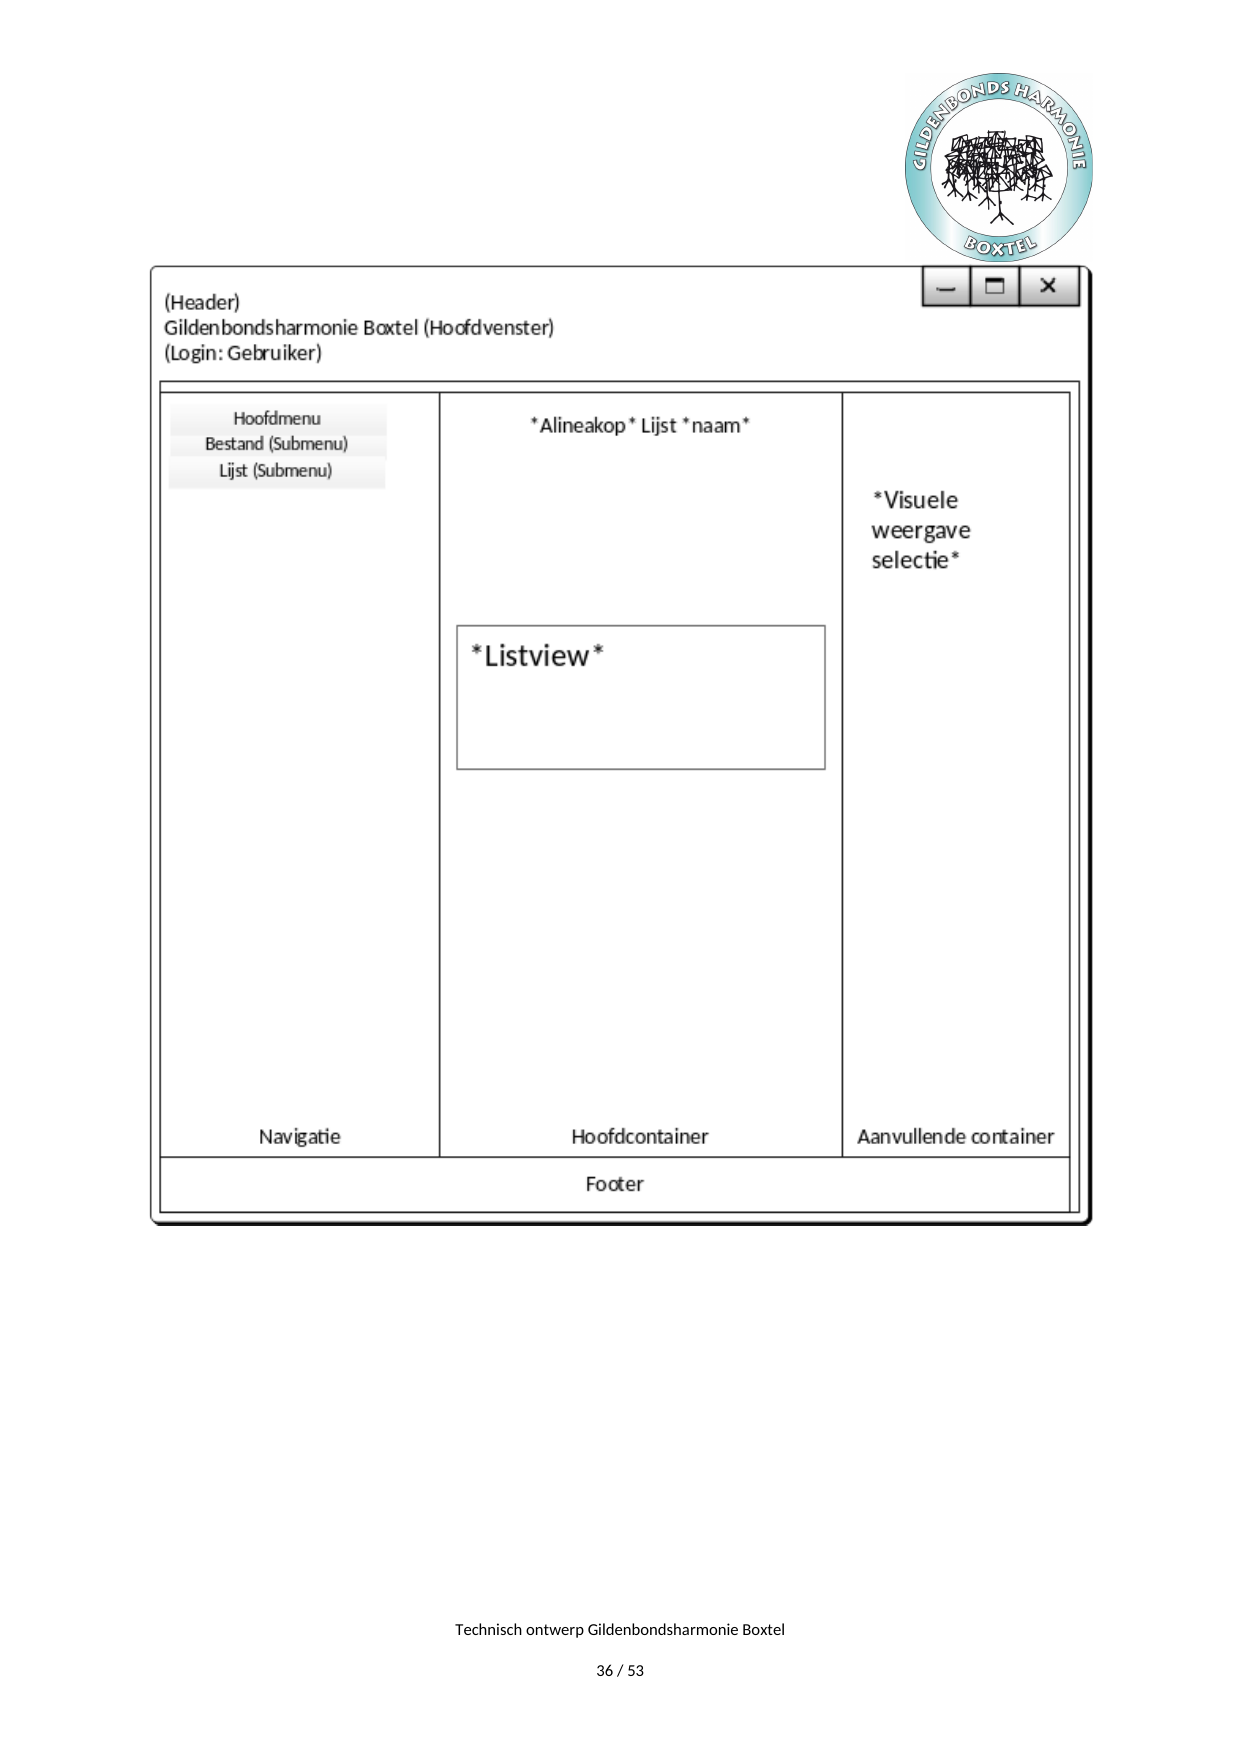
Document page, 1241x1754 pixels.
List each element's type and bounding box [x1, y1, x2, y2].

picture [905, 73, 1093, 262]
